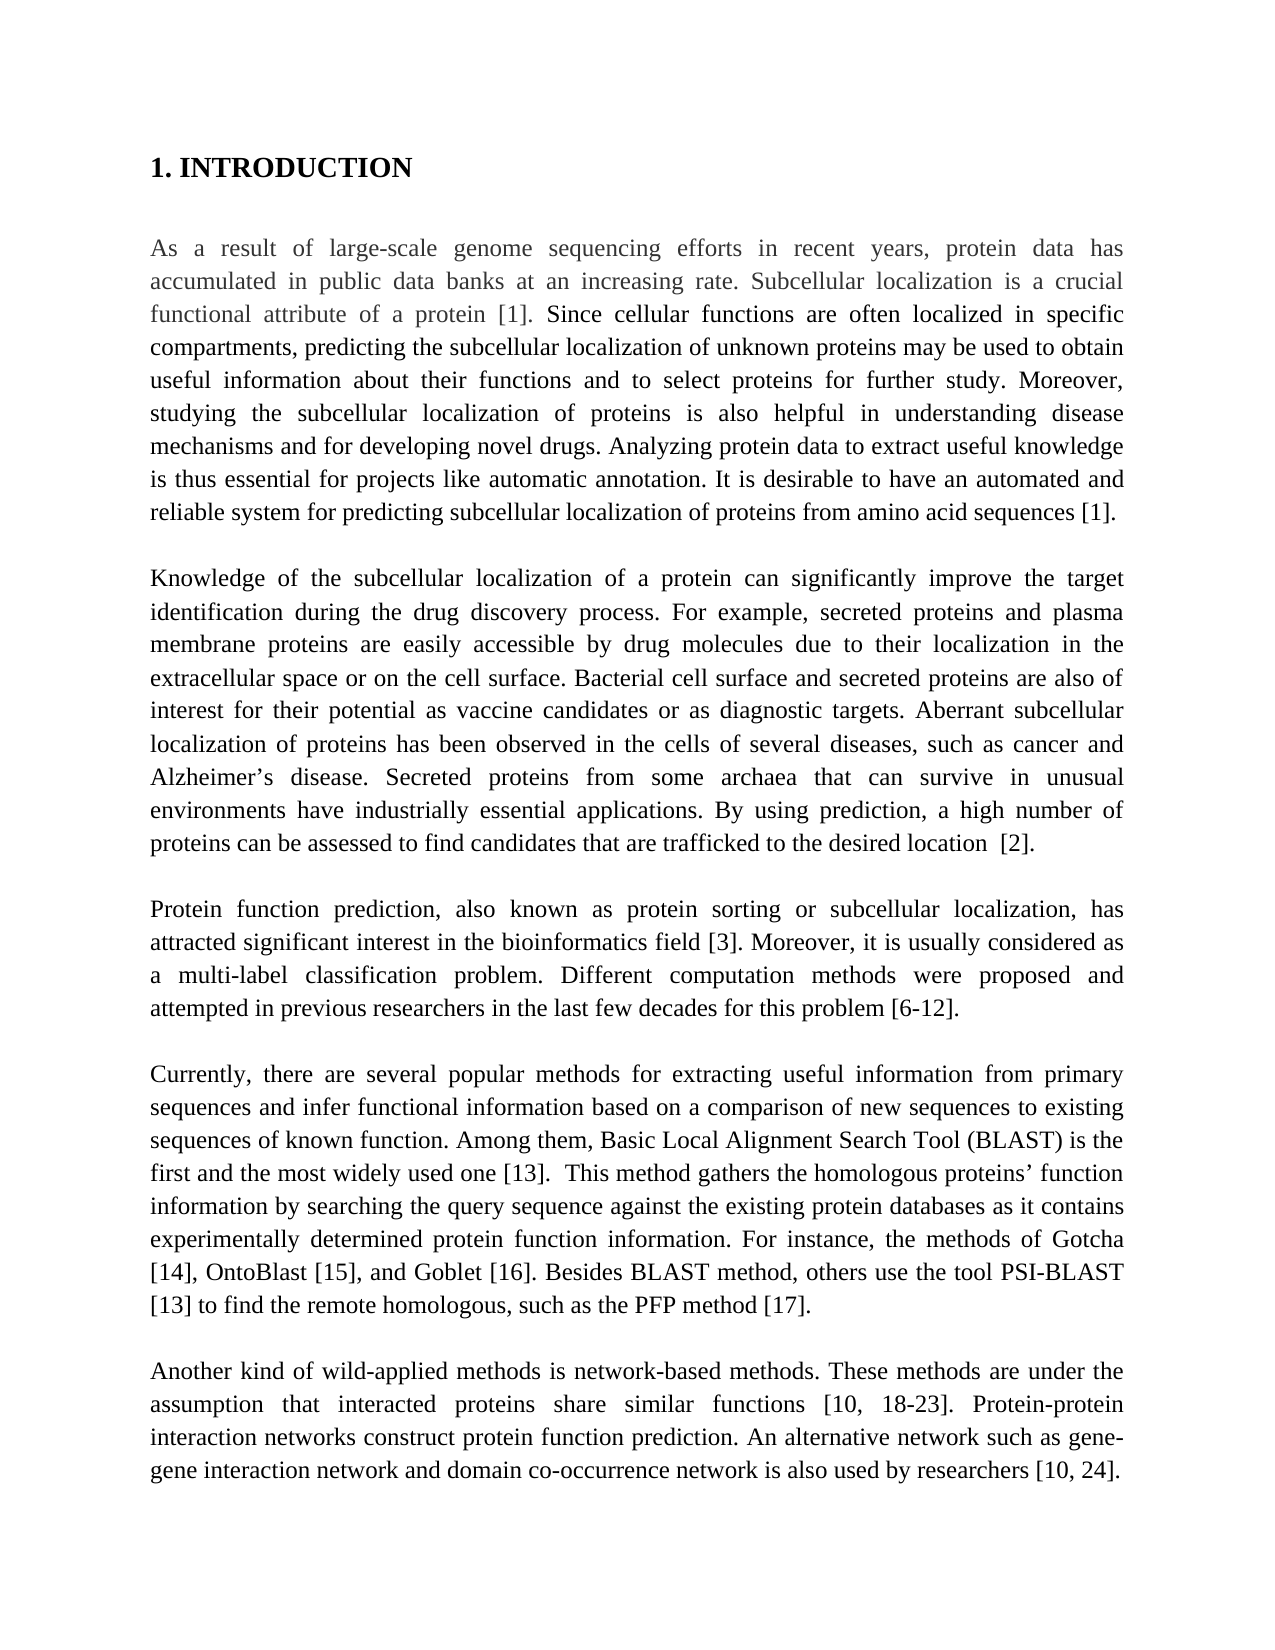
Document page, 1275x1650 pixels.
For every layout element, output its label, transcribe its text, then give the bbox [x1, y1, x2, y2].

text Currently, there are several popular methods for extracting useful information from primary sequences and infer functional information based on a comparison of new sequences to existing sequences of known function. Among them, Basic Local Alignment Search Tool (BLAST) is the first and the most widely used one [13]. This method gathers the homologous proteins’ function information by searching the query sequence against the existing protein databases as it contains experimentally determined protein function information. For instance, the methods of Gotcha [14], OntoBlast [15], and Goblet [16]. Besides BLAST method, others use the tool PSI-BLAST [13] to find the remote homologous, such as the PFP method [17]. [150, 1059, 1125, 1319]
text Another kind of wild-applied methods is network-based methods. These methods are under the assumption that interacted proteins share similar functions [10, 18-23]. Protein-protein interaction networks construct protein function prediction. An alternative network such as gene-gene interaction network and domain co-occurrence network is also used by researchers [10, 24]. [150, 1356, 1125, 1484]
text As a result of large-scale genome sequencing efforts in recent years, protein data has accumulated in public data banks at an increasing rate. Subcellular localization is a crucial functional attribute of a protein [1]. Since cellular functions are often localized in specific compartments, predicting the subcellular localization of unknown proteins may be used to obtain useful information about their functions and to select proteins for further study. Moreover, studying the subcellular localization of proteins is also helpful in understanding disease mechanisms and for developing novel drugs. Analyzing protein data to extract useful knowledge is thus essential for projects like automatic annotation. It is desirable to have an automated and reliable system for predicting subcellular localization of proteins from amino acid sequences [1]. [150, 233, 1125, 526]
text Protein function prediction, also known as protein sorting or subcellular localization, has attracted significant interest in the bioinformatics field [3]. Moreover, it is usually considered as a multi-label classification problem. Different computation methods were proposed and attempted in previous researchers in the last few decades for this problem [6-12]. [150, 894, 1125, 1022]
text Knowledge of the subcellular localization of a protein can significantly improve the target identification during the drug discovery process. For example, secreted proteins and plasma membrane proteins are easily accessible by drug molecules due to their localization in the extracellular space or on the cell surface. Bacterial cell surface and secreted proteins are also of interest for their potential as vaccine candidates or as diagnostic targets. Aberrant subcellular localization of proteins has been observed in the cells of several diseases, such as cancer and Alzheimer’s disease. Secreted proteins from some archaea that can survive in unusual environments have industrially essential applications. By using prediction, a high number of proteins can be assessed to find candidates that are trafficked to the desired location [2]. [150, 563, 1125, 856]
text 1. INTRODUCTION [150, 150, 1125, 183]
